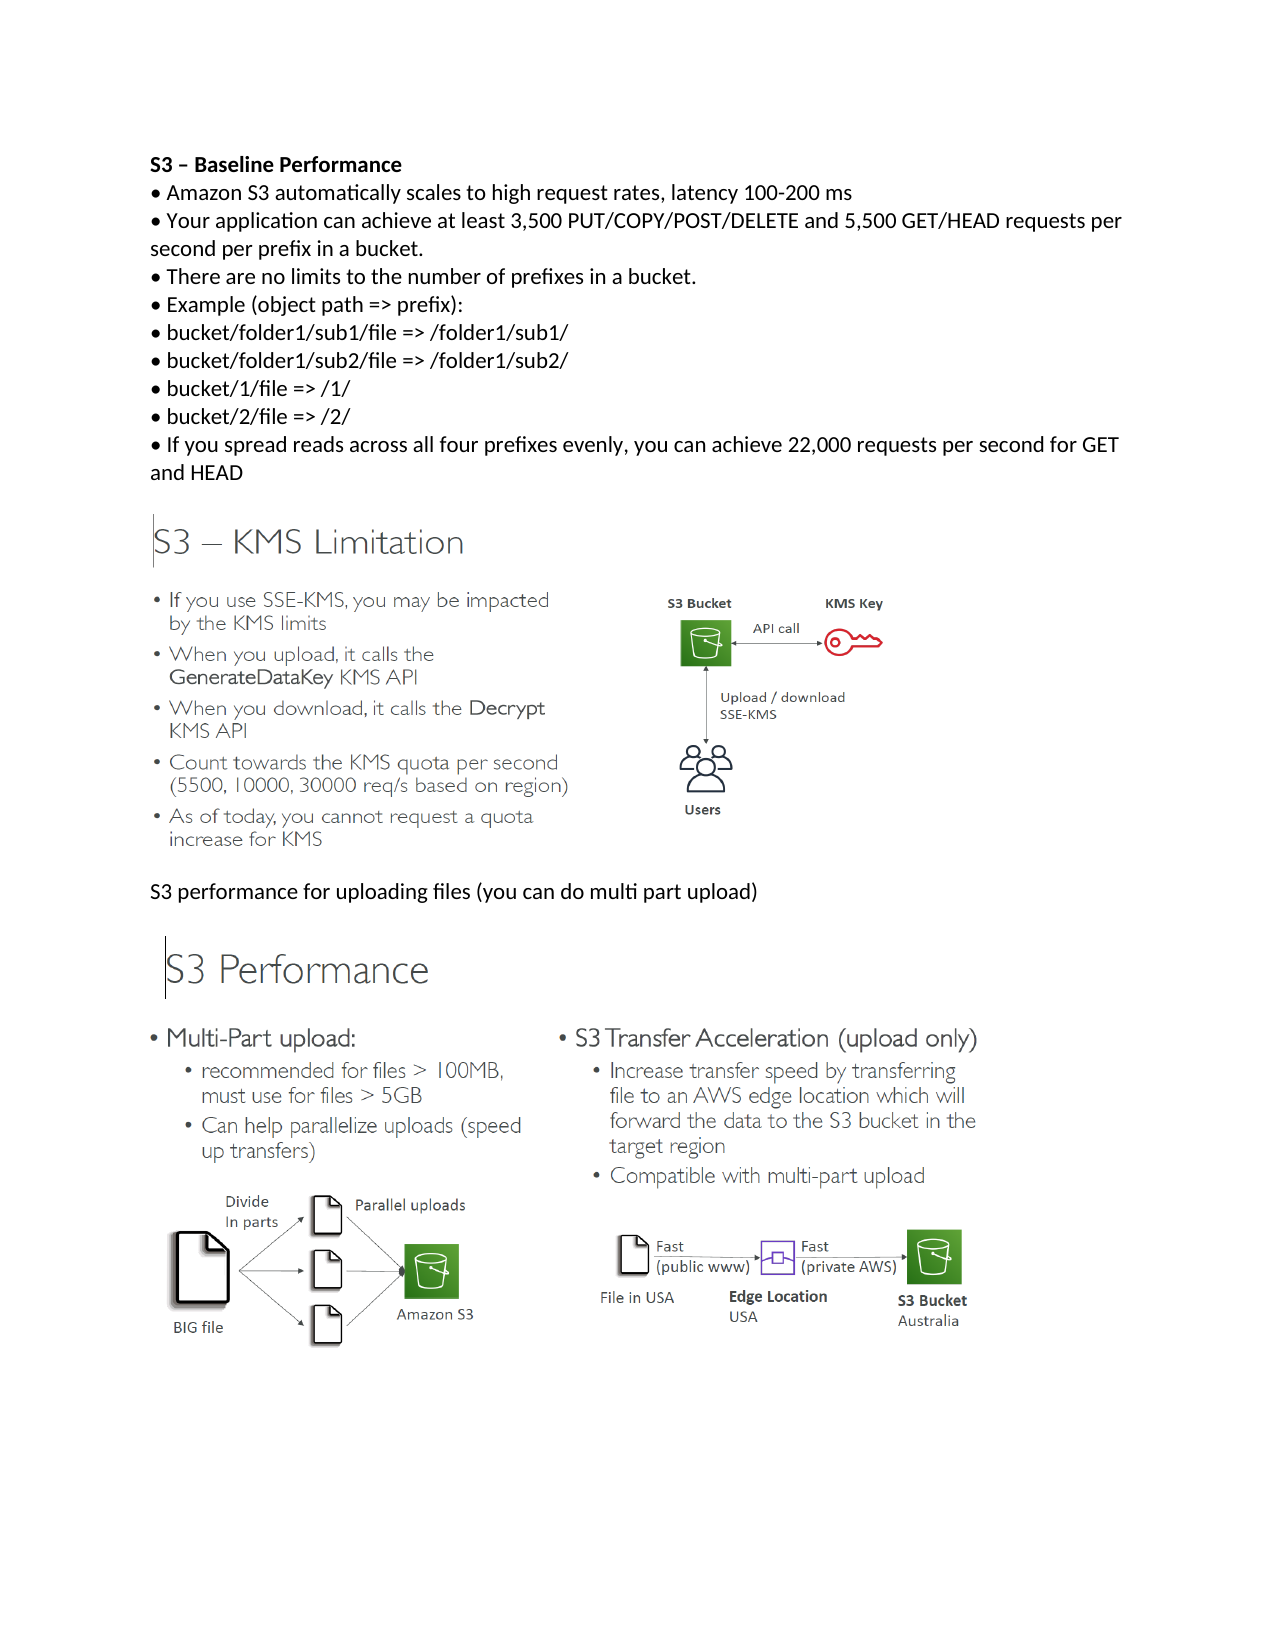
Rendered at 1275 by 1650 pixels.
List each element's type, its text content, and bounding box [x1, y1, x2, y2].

text S3 – Baseline Performance [150, 150, 1125, 178]
text • bucket/folder1/sub1/file => /folder1/sub1/ [150, 318, 1125, 346]
text • bucket/2/file => /2/ [150, 402, 1125, 430]
text • Your application can achieve at least 3,500 PUT/COPY/POST/DELETE and 5,500 GET/HEAD requests per second per prefix in a bucket. [150, 206, 1125, 262]
text • bucket/1/file => /1/ [150, 374, 1125, 402]
picture [150, 514, 889, 849]
picture [150, 932, 978, 1351]
text • There are no limits to the number of prefixes in a bucket. [150, 262, 1125, 290]
text • Example (object path => prefix): [150, 290, 1125, 318]
text • If you spread reads across all four prefixes evenly, you can achieve 22,000 requests per second for GET and HEAD [150, 430, 1125, 486]
text • Amazon S3 automatically scales to high request rates, latency 100-200 ms [150, 178, 1125, 206]
text S3 performance for uploading files (you can do multi part upload) [150, 877, 1125, 905]
text • bucket/folder1/sub2/file => /folder1/sub2/ [150, 346, 1125, 374]
